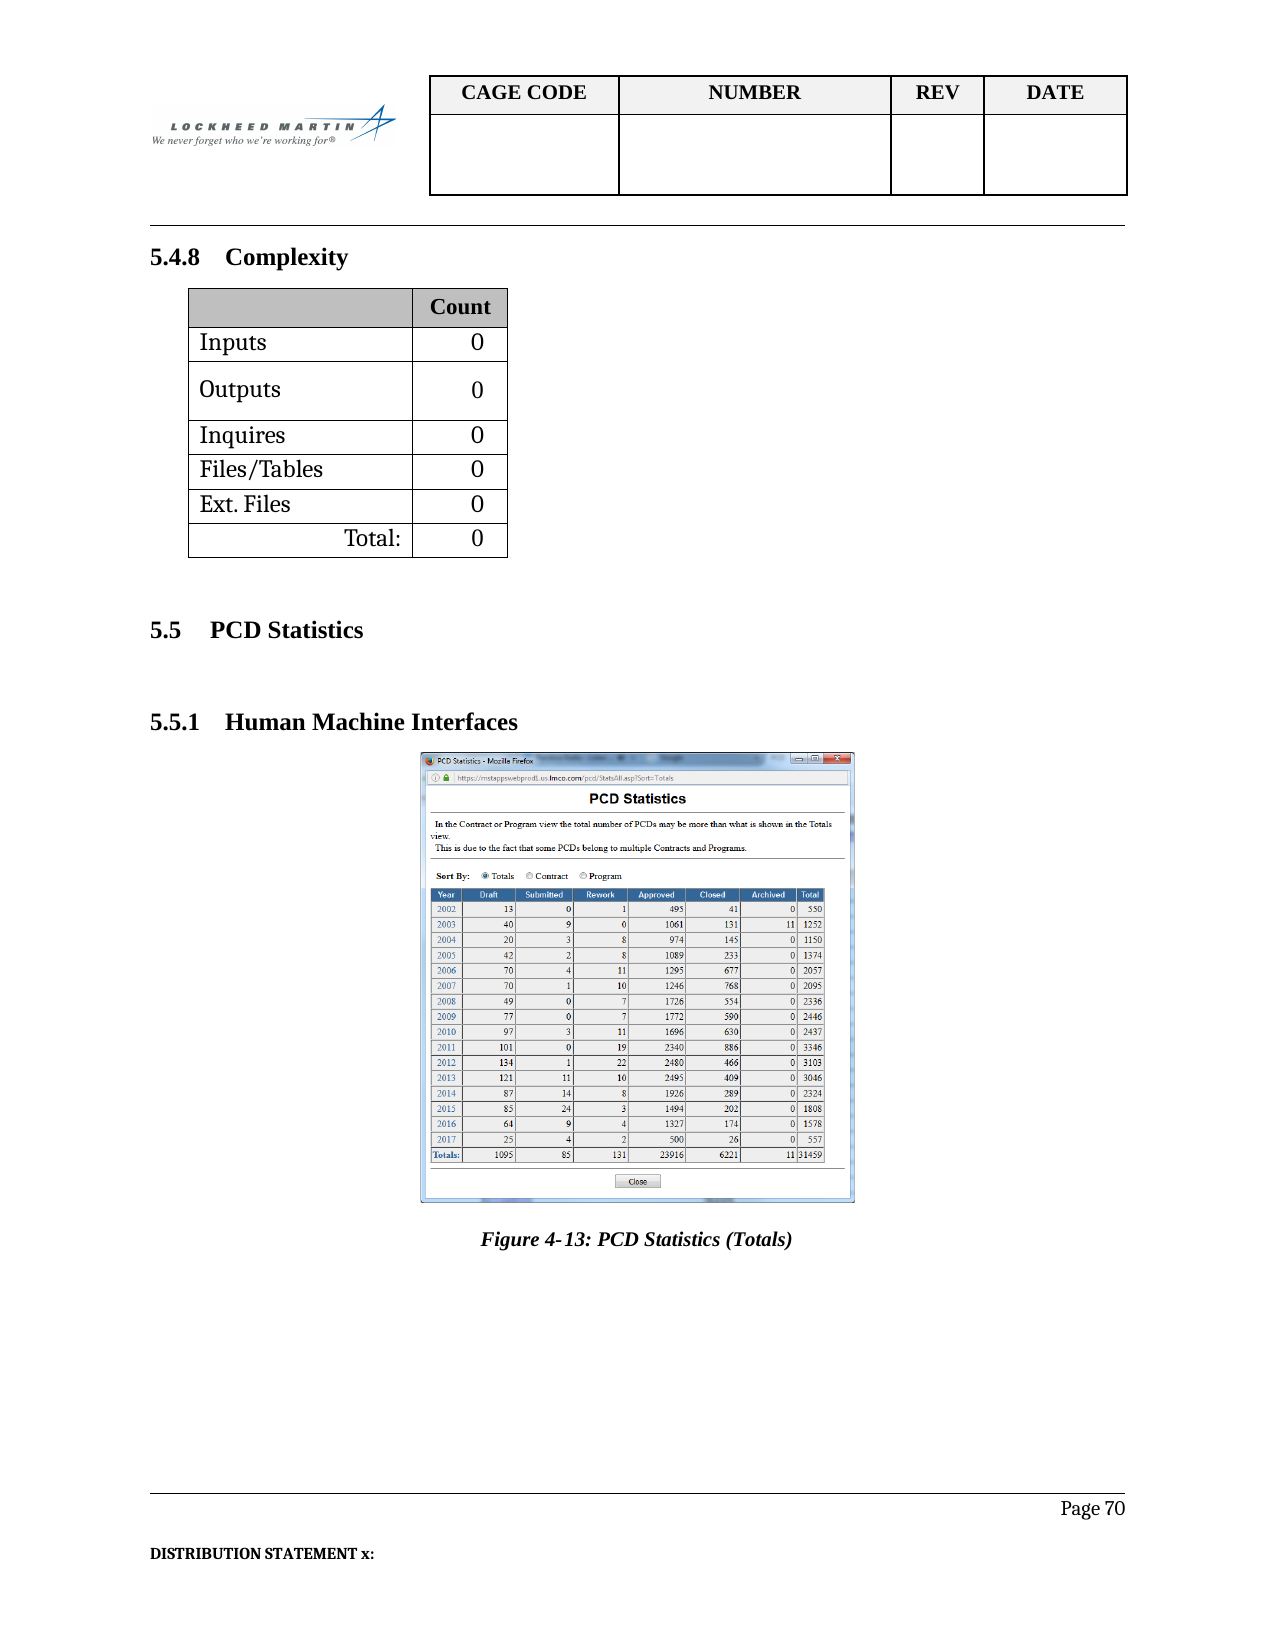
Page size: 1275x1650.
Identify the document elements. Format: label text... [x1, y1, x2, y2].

table_cell Total: [189, 524, 412, 557]
table_header [189, 289, 412, 327]
table_cell 0 [413, 421, 507, 454]
picture [152, 104, 397, 146]
subtitle Complexity [150, 242, 1125, 271]
picture [420, 752, 855, 1203]
table_cell 0 [413, 328, 507, 361]
table_cell 0 [413, 490, 507, 522]
table_cell Inquires [189, 421, 412, 454]
table_header Count [413, 289, 507, 327]
table_cell Inputs [189, 328, 412, 361]
table_cell 0 [413, 455, 507, 488]
subtitle PCD Statistics [150, 616, 1125, 644]
table_cell Ext. Files [189, 490, 412, 522]
table_cell 0 [413, 524, 507, 557]
subtitle Human Machine Interfaces [150, 707, 1125, 735]
table_cell Files/Tables [189, 455, 412, 488]
table_cell Outputs [189, 362, 412, 420]
table_cell 0 [413, 362, 507, 420]
